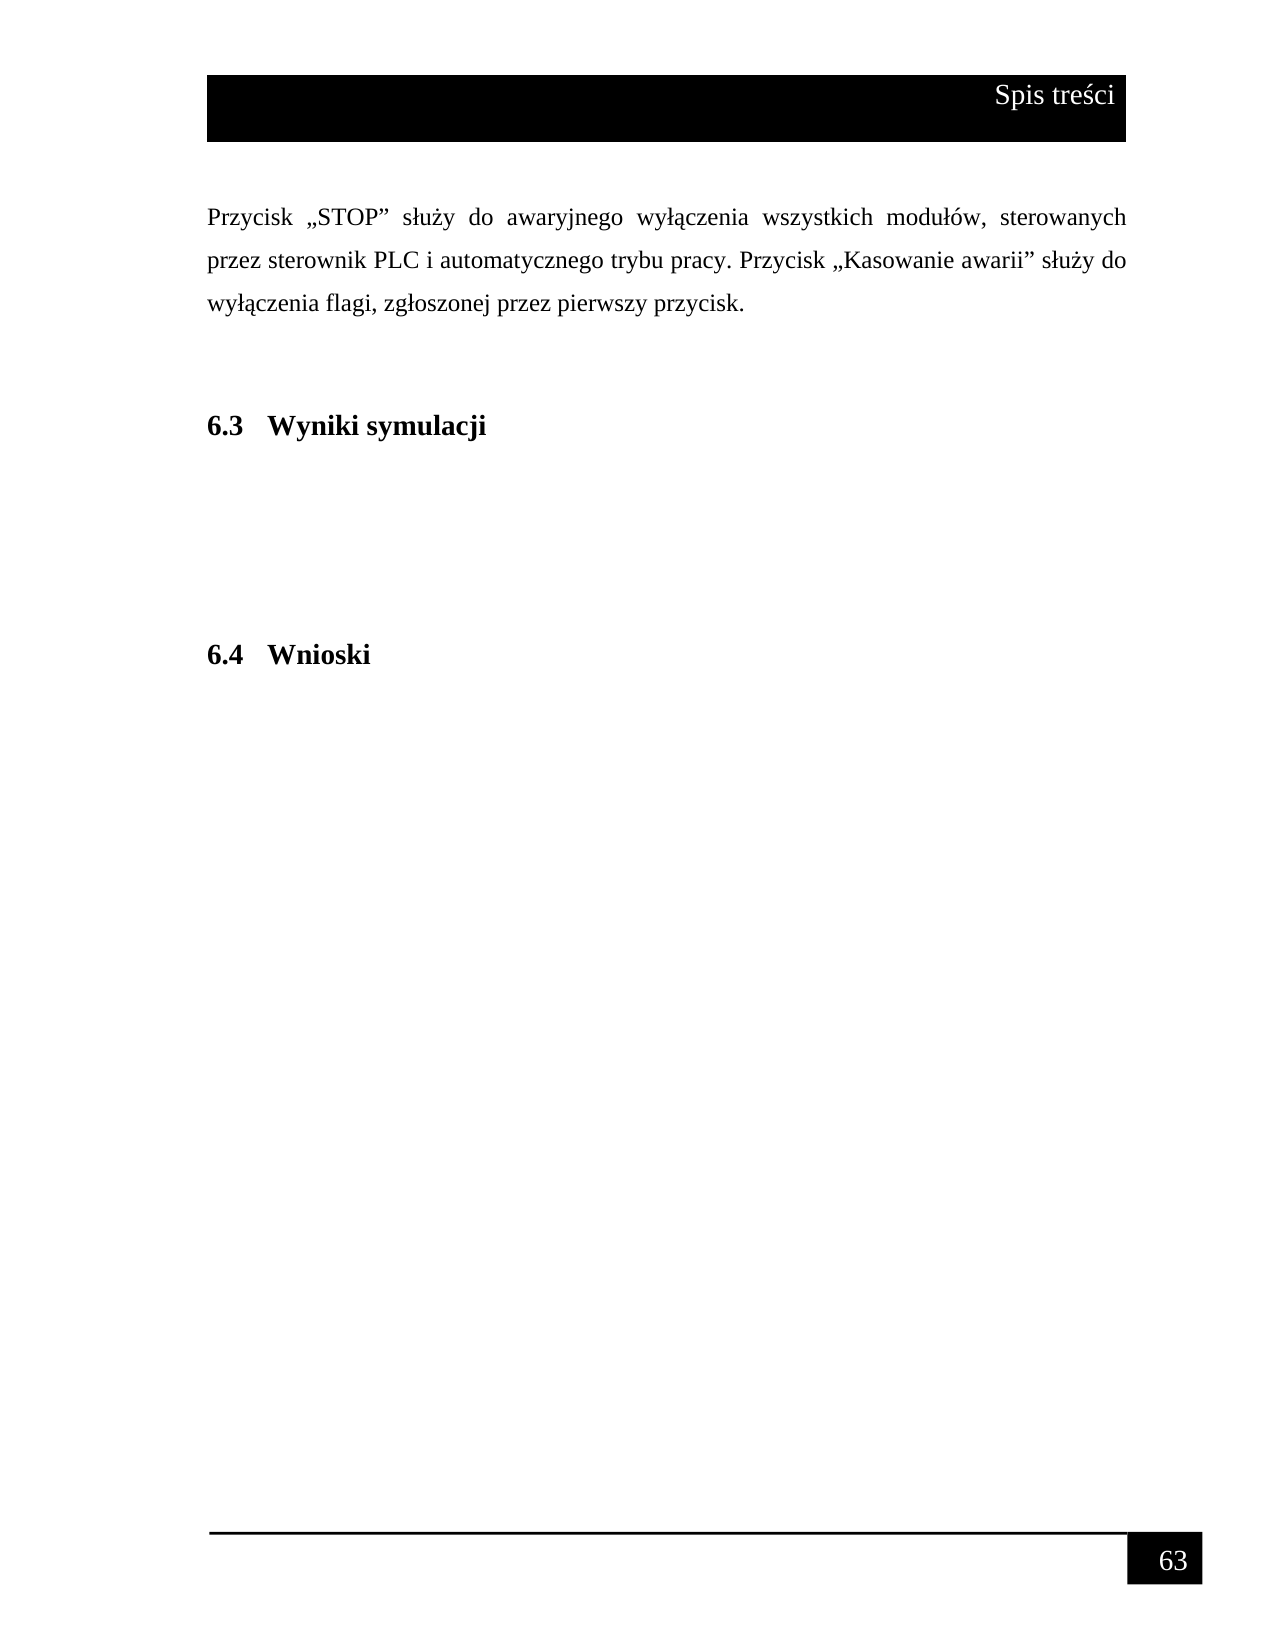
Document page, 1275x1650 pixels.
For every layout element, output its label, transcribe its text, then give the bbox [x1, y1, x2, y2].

text Przycisk „STOP” służy do awaryjnego wyłączenia wszystkich modułów, sterowanych przez sterownik PLC i automatycznego trybu pracy. Przycisk „Kasowanie awarii” służy do wyłączenia flagi, zgłoszonej przez pierwszy przycisk. [207, 202, 1127, 317]
subtitle Wnioski [207, 637, 1127, 671]
subtitle Wyniki symulacji [207, 408, 1127, 441]
